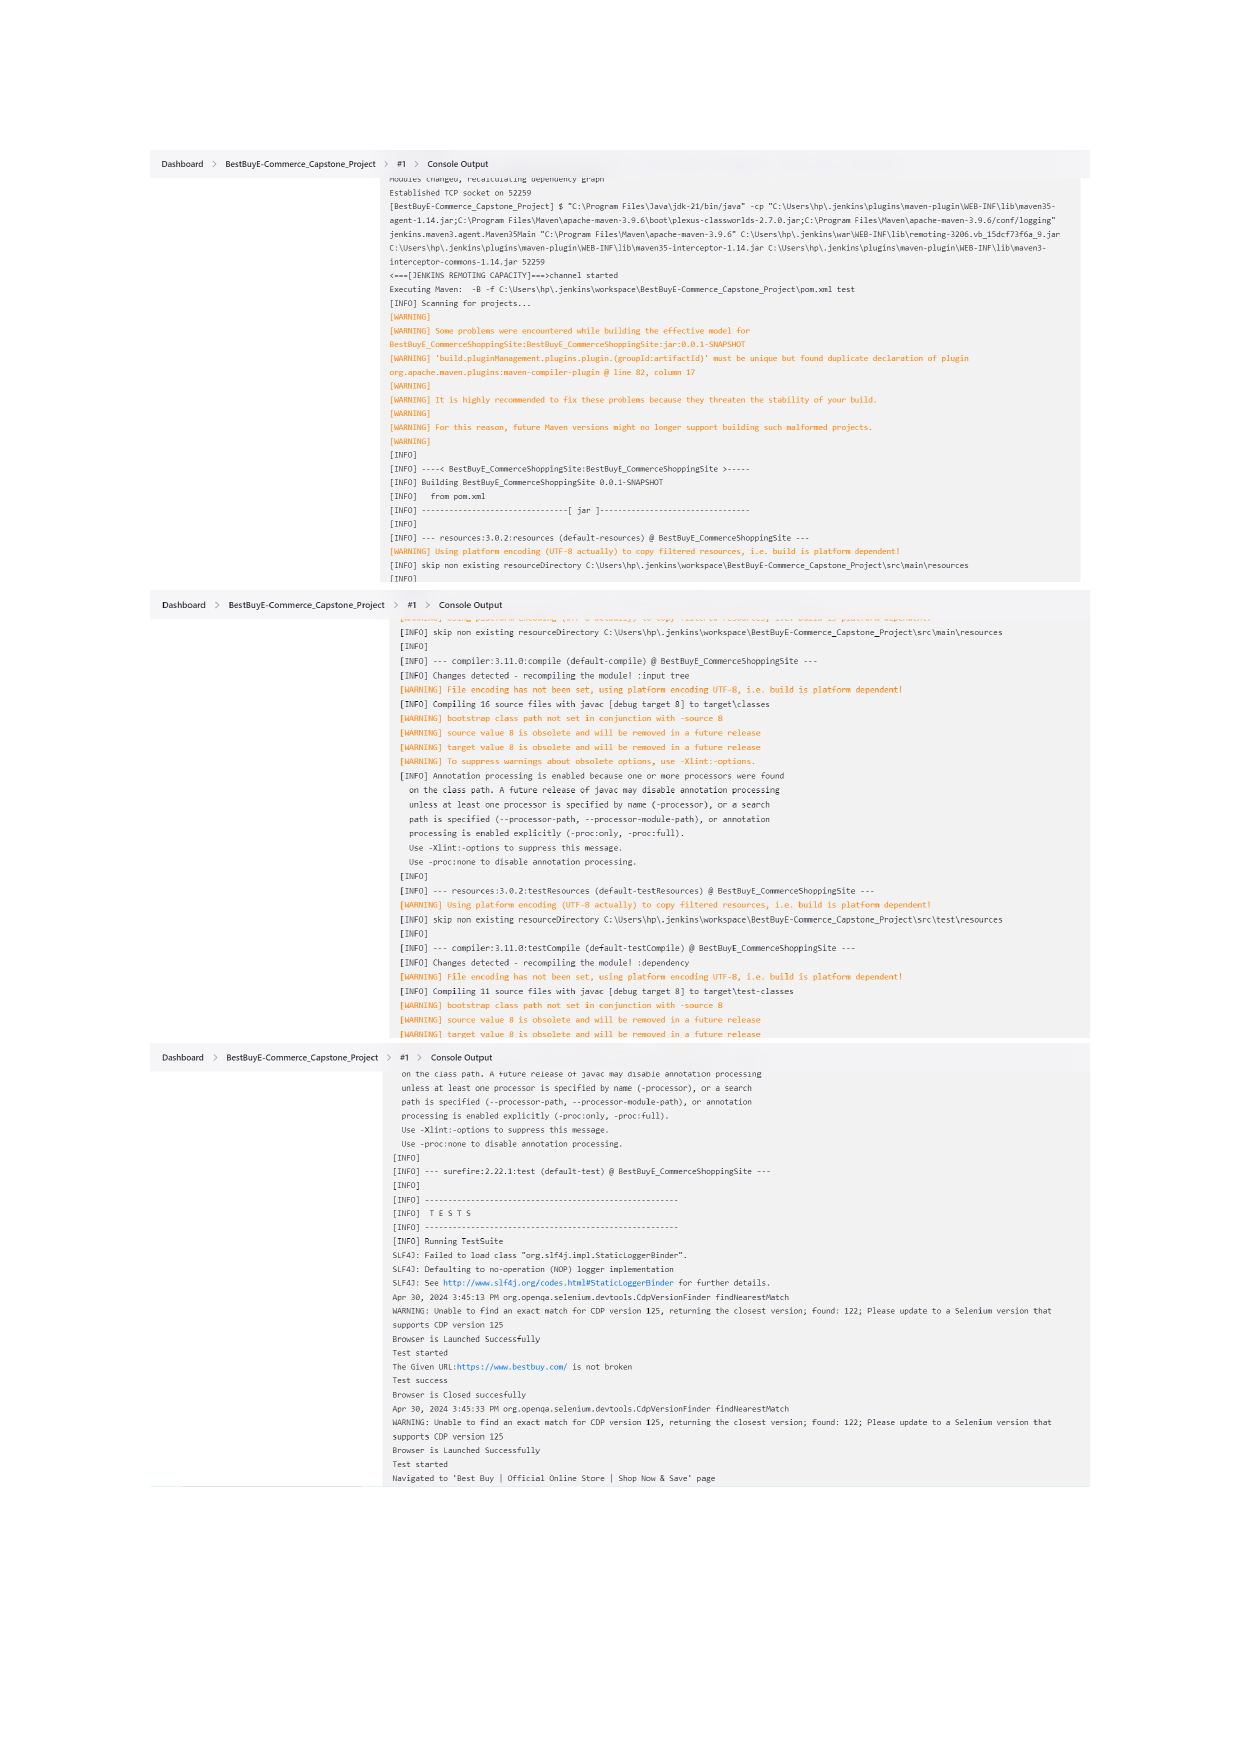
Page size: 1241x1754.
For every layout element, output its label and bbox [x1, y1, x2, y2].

picture [150, 585, 1091, 1038]
picture [150, 150, 1091, 582]
picture [150, 1041, 1091, 1487]
